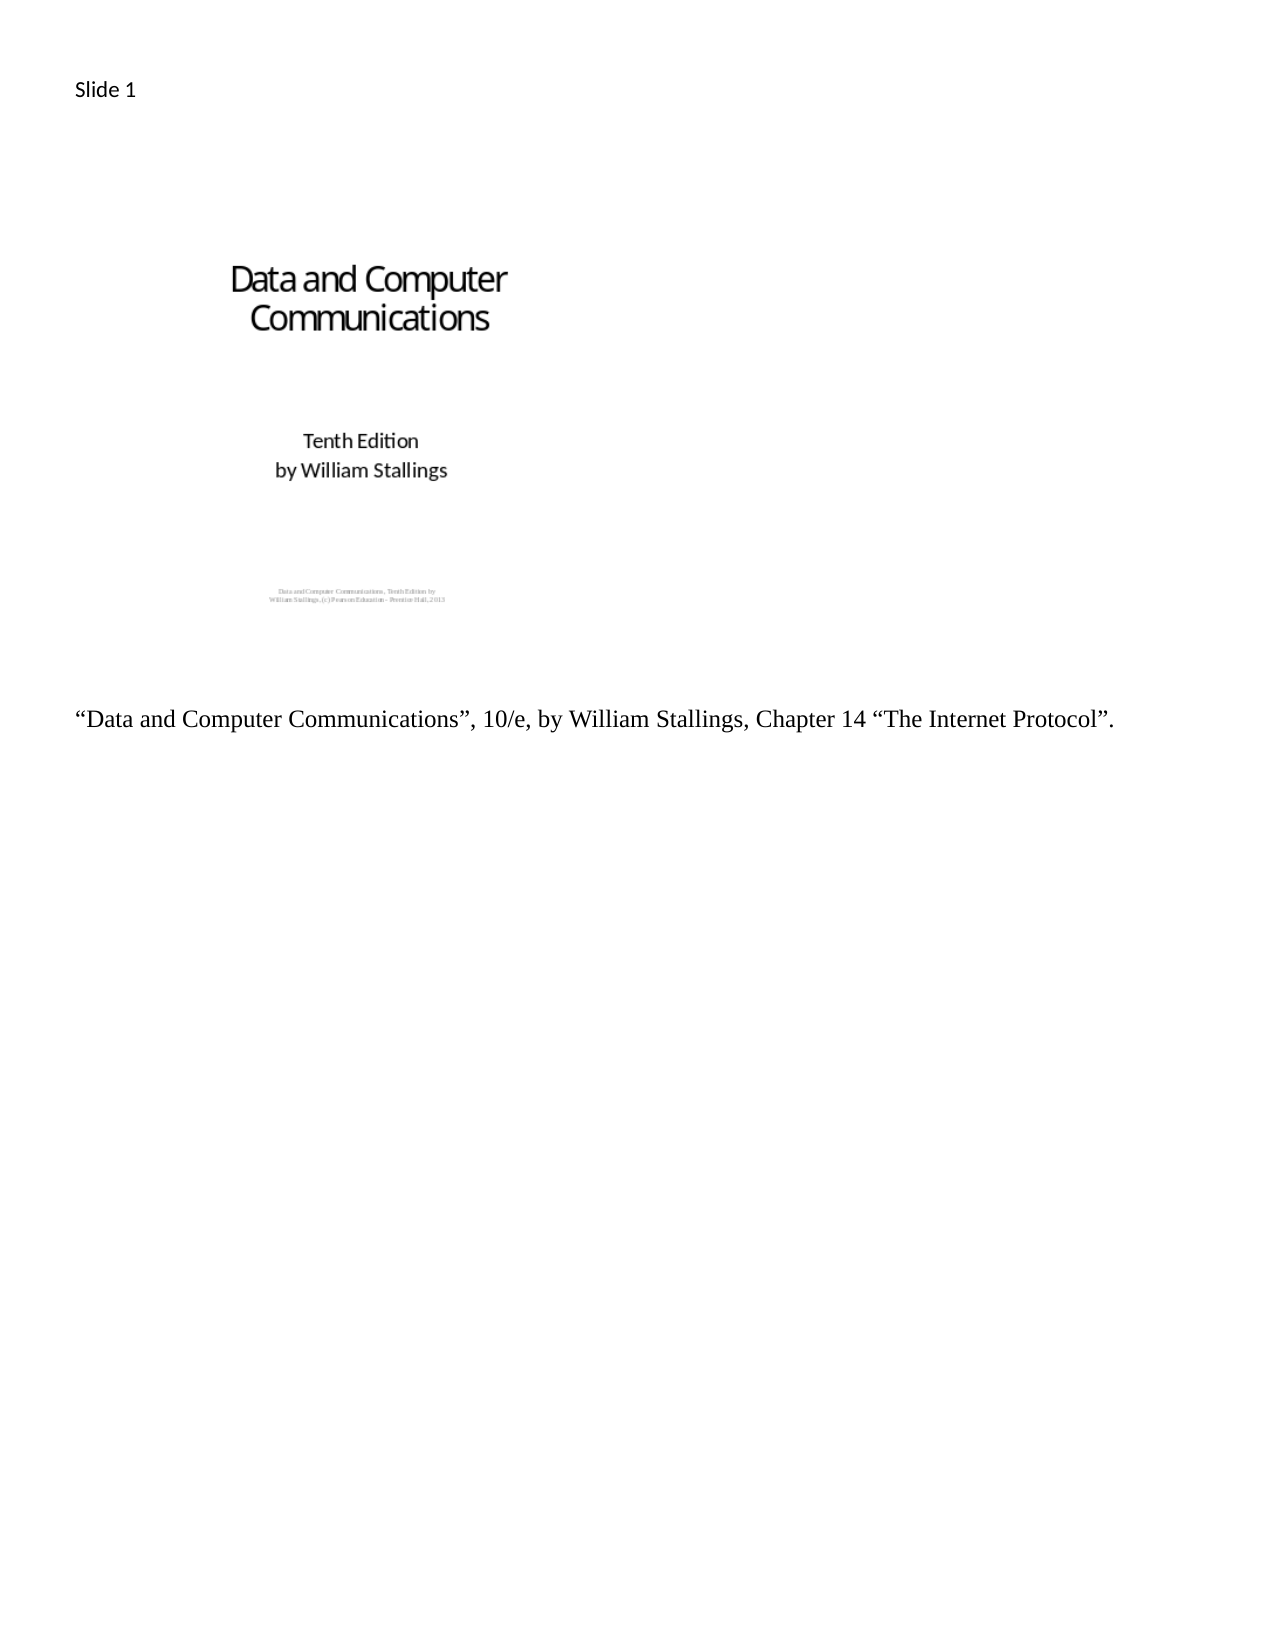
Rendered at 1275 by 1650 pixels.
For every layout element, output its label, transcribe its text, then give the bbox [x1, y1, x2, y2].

text Slide 1 [75, 75, 1200, 103]
text “Data and Computer Communications”, 10/e, by William Stallings, Chapter 14 “The Internet Protocol”. [75, 704, 1200, 732]
